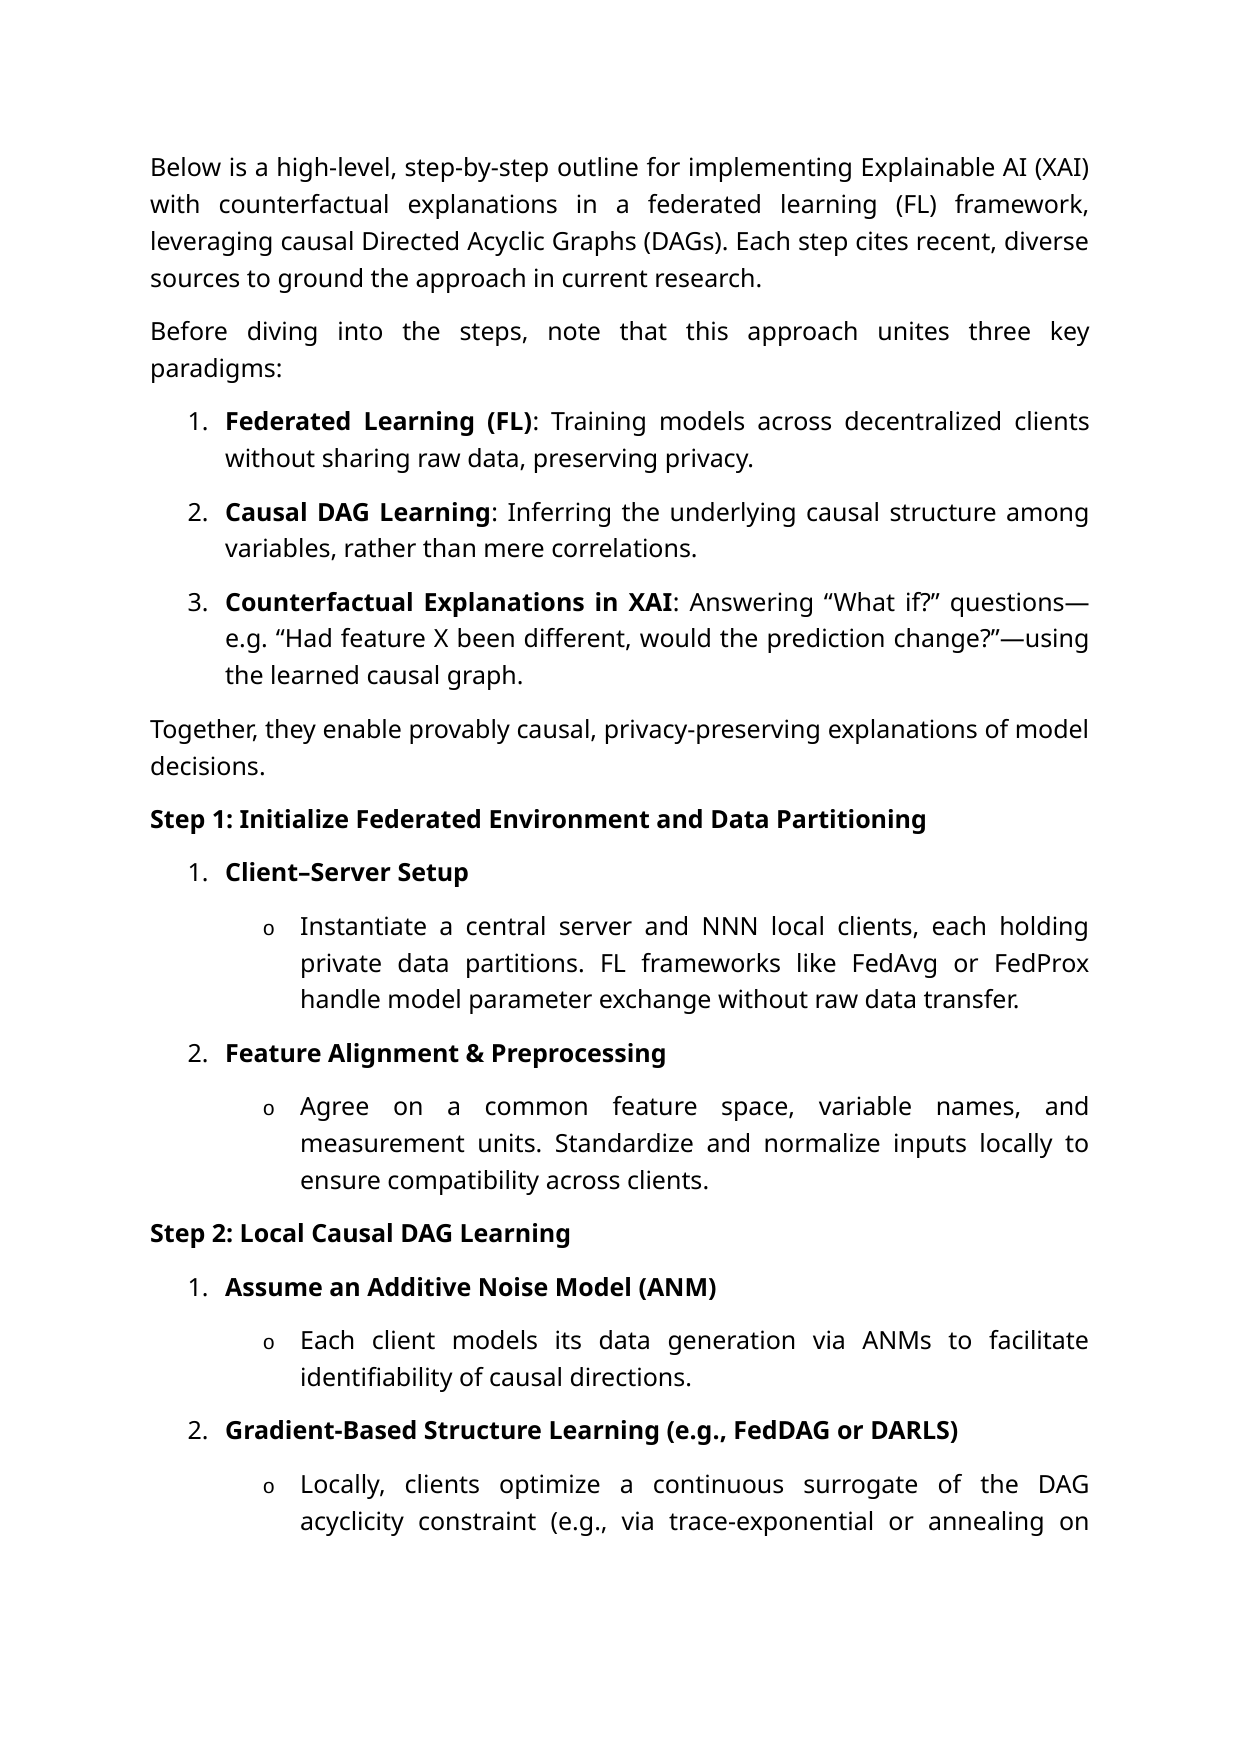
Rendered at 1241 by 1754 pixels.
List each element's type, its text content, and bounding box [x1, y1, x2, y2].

text Below is a high-level, step-by-step outline for implementing Explainable AI (XAI) with counterfactual explanations in a federated learning (FL) framework, leveraging causal Directed Acyclic Graphs (DAGs). Each step cites recent, diverse sources to ground the approach in current research. [150, 150, 1090, 294]
list Instantiate a central server and NNN local clients, each holding private data partitions. FL frameworks like FedAvg or FedProx handle model parameter exchange without raw data transfer. [262, 908, 1090, 1016]
list Each client models its data generation via ANMs to facilitate identifiability of causal directions. [262, 1323, 1090, 1393]
list Causal DAG Learning: Inferring the underlying causal structure among variables, rather than mere correlations. [187, 494, 1090, 565]
list Assume an Additive Noise Model (ANM) [187, 1269, 1090, 1303]
text Before diving into the steps, note that this approach unites three key paradigms: [150, 314, 1090, 384]
text Step 1: Initialize Federated Environment and Data Partitioning [150, 802, 1090, 836]
list Gradient-Based Structure Learning (e.g., FedDAG or DARLS) [187, 1413, 1090, 1447]
list Client–Server Setup [187, 855, 1090, 889]
text Step 2: Local Causal DAG Learning [150, 1216, 1090, 1250]
list Federated Learning (FL): Training models across decentralized clients without sharing raw data, preserving privacy. [187, 404, 1090, 475]
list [262, 1466, 1090, 1537]
list Agree on a common feature space, variable names, and measurement units. Standardize and normalize inputs locally to ensure compatibility across clients. [262, 1089, 1090, 1196]
text Together, they enable provably causal, privacy-preserving explanations of model decisions. [150, 711, 1090, 782]
list Counterfactual Explanations in XAI: Answering “What if?” questions—e.g. “Had feature X been different, would the prediction change?”—using the learned causal graph. [187, 584, 1090, 692]
list Feature Alignment & Preprocessing [187, 1035, 1090, 1069]
